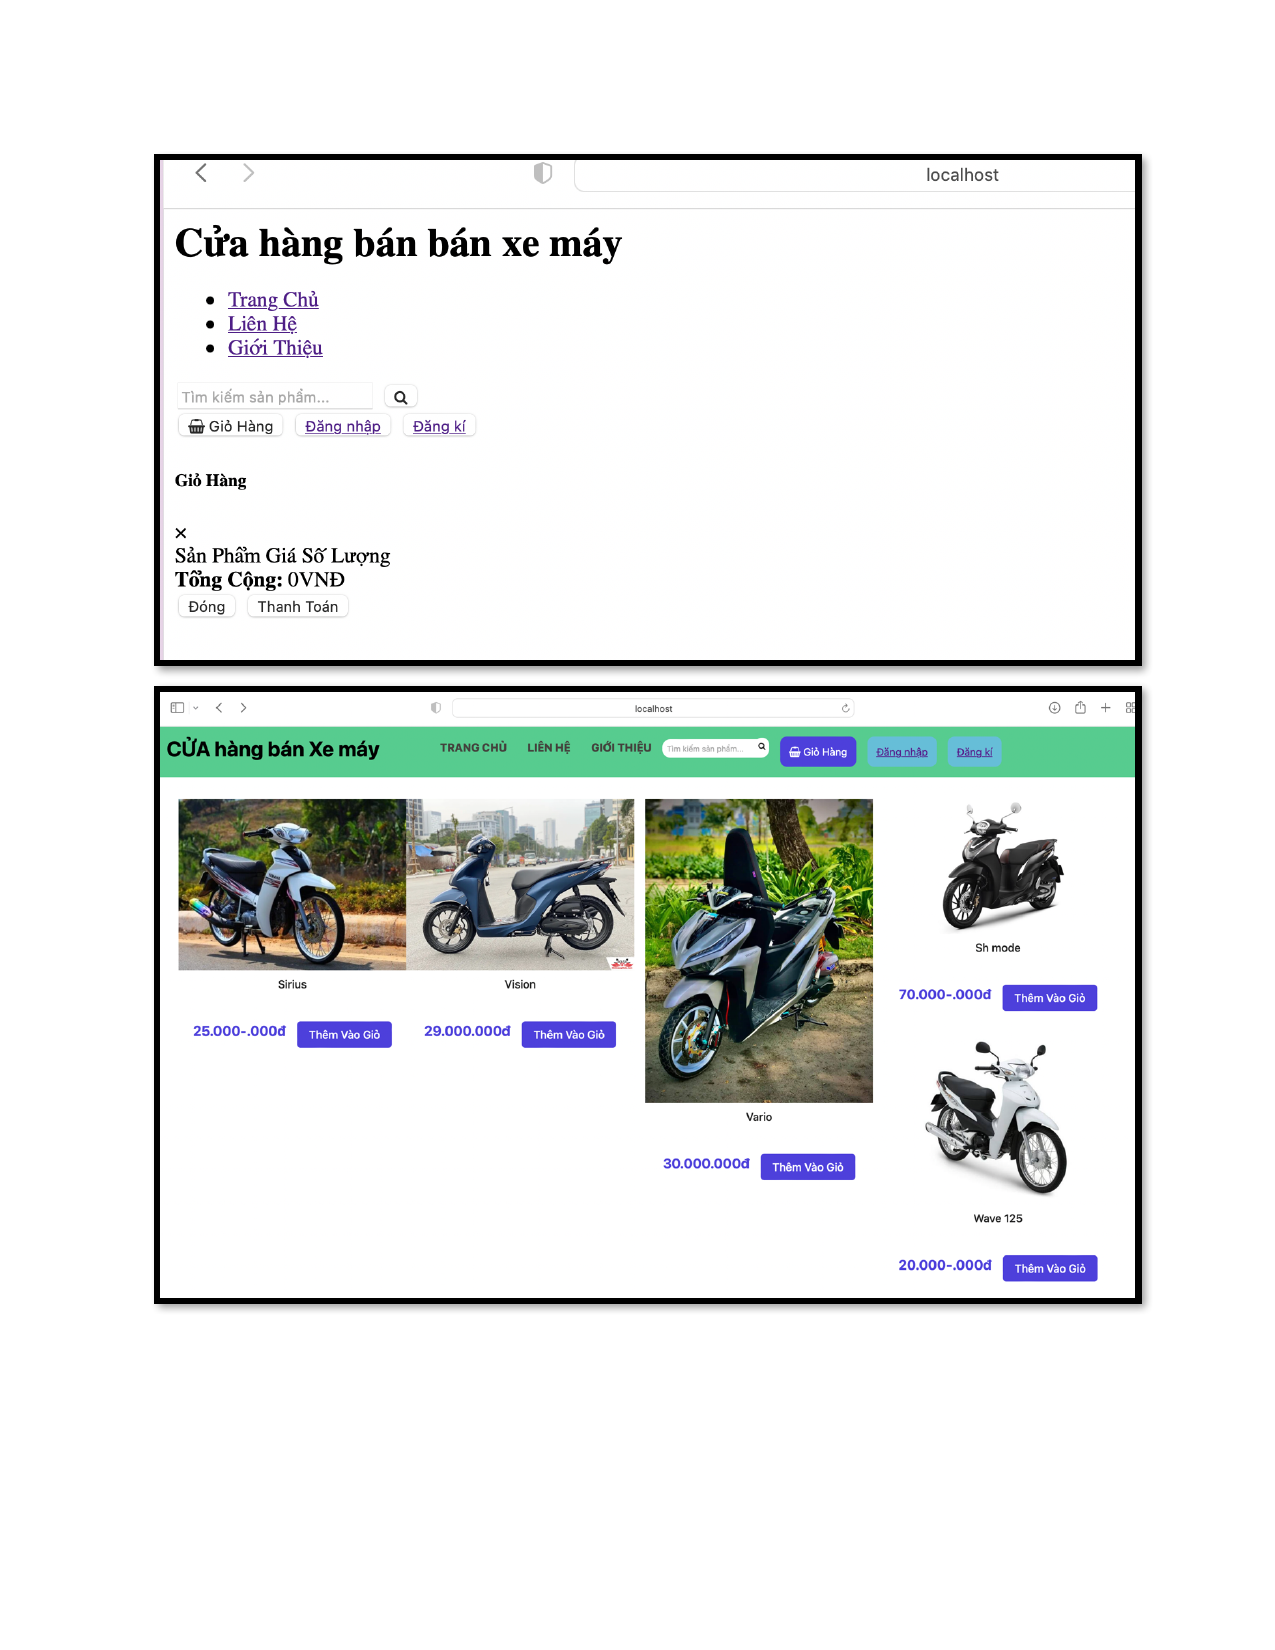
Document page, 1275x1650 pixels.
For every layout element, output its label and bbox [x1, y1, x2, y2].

picture [160, 692, 1135, 1298]
picture [160, 160, 1135, 660]
